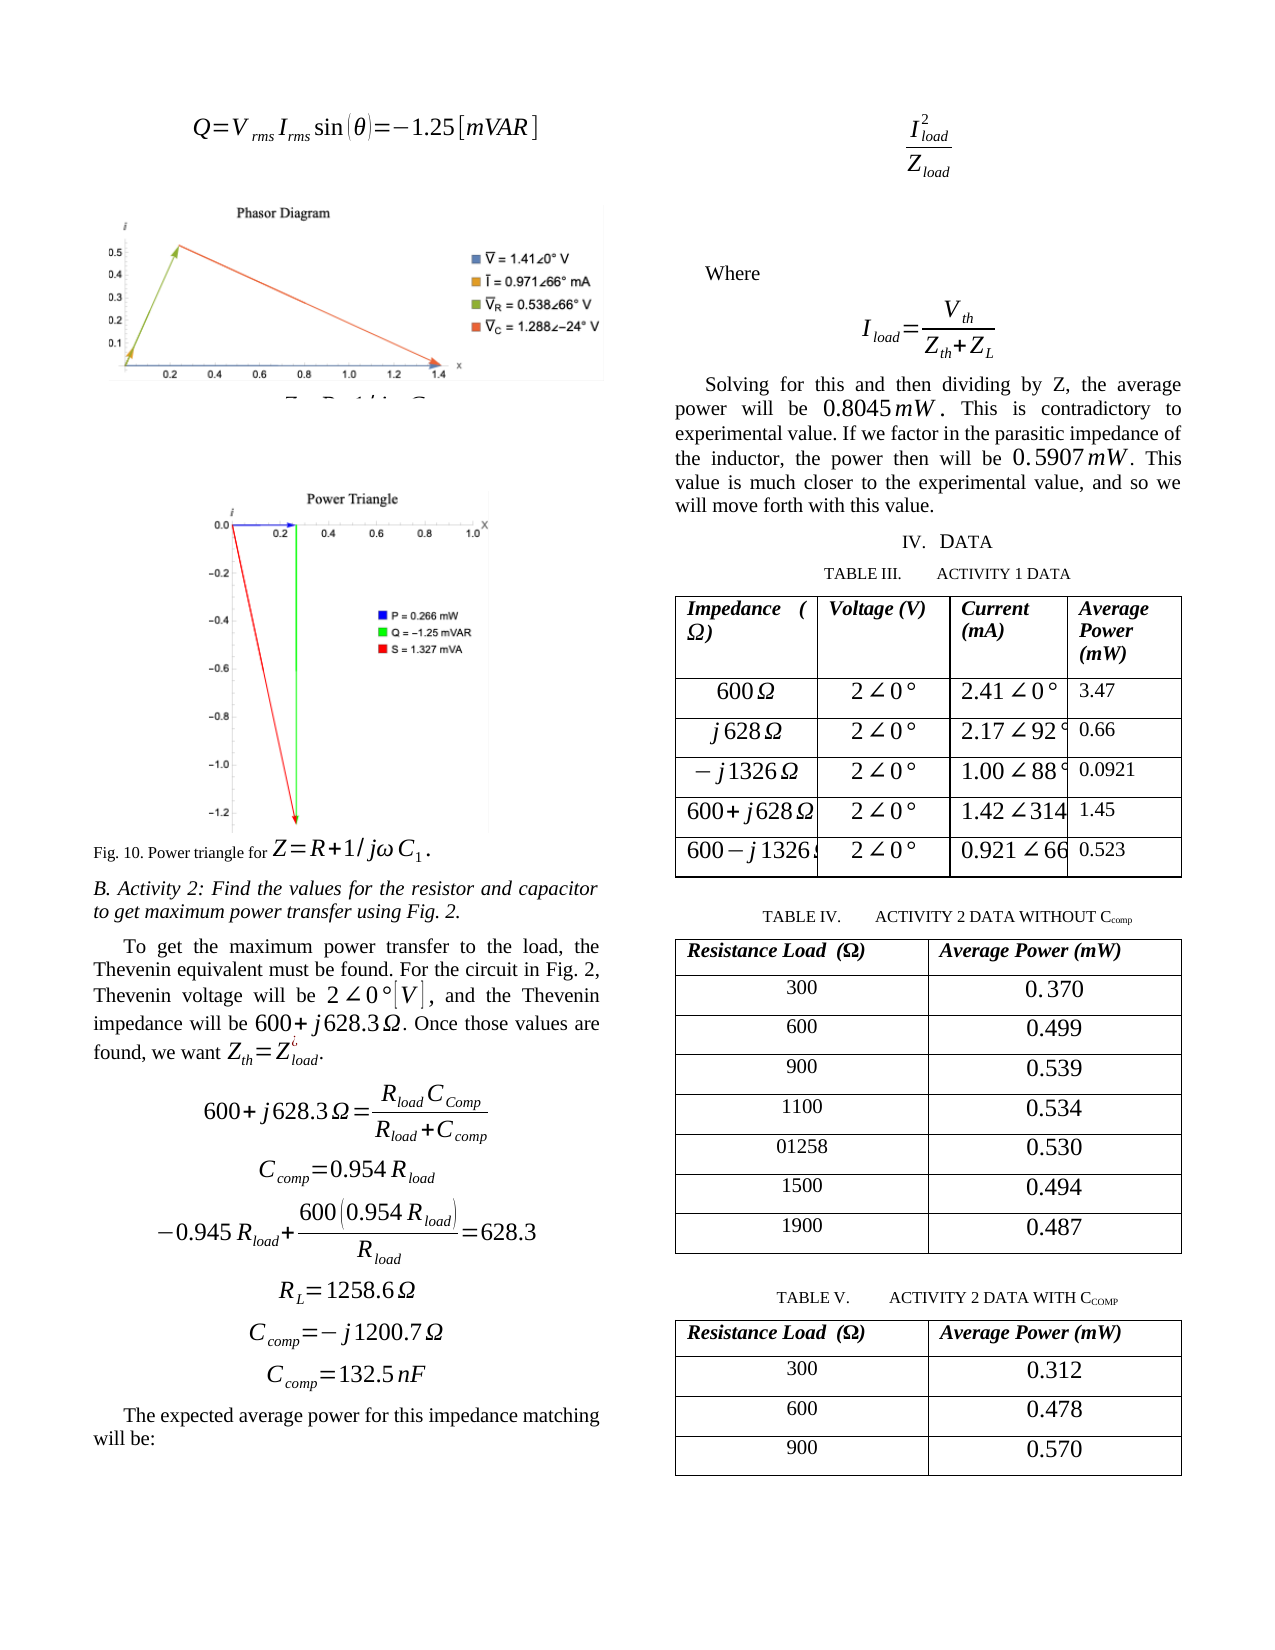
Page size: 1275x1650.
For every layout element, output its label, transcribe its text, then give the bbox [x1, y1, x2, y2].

table_cell 900 [676, 1437, 928, 1475]
list ACTIVITY 2 DATA WITHOUT Ccomp [712, 908, 1182, 926]
text The expected average power for this impedance matching will be: [93, 1404, 600, 1450]
table_cell 1900 [676, 1214, 928, 1253]
table_cell 0.523 [1068, 838, 1181, 876]
table_cell [951, 679, 1067, 718]
text Solving for this and then dividing by Z, the average power will be This is contradictory to experimental value. If we factor in the parasitic impedance of the inductor, the power then will be . This value is much closer to the experimental value, and so we will move forth with this value. [675, 373, 1182, 517]
table_cell 1100 [676, 1095, 928, 1134]
table_cell [818, 838, 949, 876]
table_cell [951, 719, 1067, 757]
table_cell 600 [676, 1016, 928, 1054]
table_cell [929, 976, 1181, 1015]
table_cell [818, 679, 949, 718]
list ACTIVITY 2 DATA WITH CCOMP [712, 1289, 1182, 1307]
table_cell [929, 1214, 1181, 1253]
table_header Average Power (mW) [929, 1321, 1181, 1356]
table_cell 01258 [676, 1135, 928, 1173]
table_header Average Power (mW) [1068, 597, 1181, 678]
text Where [675, 262, 1182, 285]
table_cell [929, 1357, 1181, 1396]
list ACTIVITY 1 DATA [712, 565, 1182, 583]
table_cell [929, 1055, 1181, 1094]
table_cell 0.66 [1068, 719, 1181, 757]
table_cell [676, 798, 817, 837]
text Fig. 10. Power triangle for [93, 835, 600, 865]
table_cell 900 [676, 1055, 928, 1094]
table_cell 300 [676, 976, 928, 1015]
table_cell 0.0921 [1068, 758, 1181, 797]
table_cell 3.47 [1068, 679, 1181, 718]
table_header Resistance Load (Ω) [676, 1321, 928, 1356]
table_cell [676, 758, 817, 797]
table_cell [676, 679, 817, 718]
table_header Impedance () [676, 597, 817, 678]
text B. Activity 2: Find the values for the resistor and capacitor to get maximum power transfer using Fig. 2. [93, 877, 600, 923]
table_cell [818, 758, 949, 797]
table_cell [951, 838, 1067, 876]
table_cell 1.45 [1068, 798, 1181, 837]
table_cell [929, 1095, 1181, 1134]
table_cell [676, 719, 817, 757]
text To get the maximum power transfer to the load, the Thevenin equivalent must be found. For the circuit in Fig. 2, Thevenin voltage will be and the Thevenin impedance will be . Once those values are found, we want . [93, 935, 600, 1068]
table_cell 300 [676, 1357, 928, 1396]
table_cell [929, 1175, 1181, 1213]
table_header Voltage (V) [818, 597, 949, 678]
table_header Resistance Load (Ω) [676, 940, 928, 975]
table_cell 600 [676, 1397, 928, 1436]
table_cell [929, 1437, 1181, 1475]
table_cell [929, 1135, 1181, 1173]
list DATA [712, 530, 1182, 553]
table_cell [818, 719, 949, 757]
table_cell [929, 1016, 1181, 1054]
table_header Average Power (mW) [929, 940, 1181, 975]
table_header Current (mA) [951, 597, 1067, 678]
table_cell [929, 1397, 1181, 1436]
table_cell [951, 758, 1067, 797]
table_cell [676, 838, 817, 876]
table_cell [951, 798, 1067, 837]
table_cell 1500 [676, 1175, 928, 1213]
table_cell [818, 798, 949, 837]
